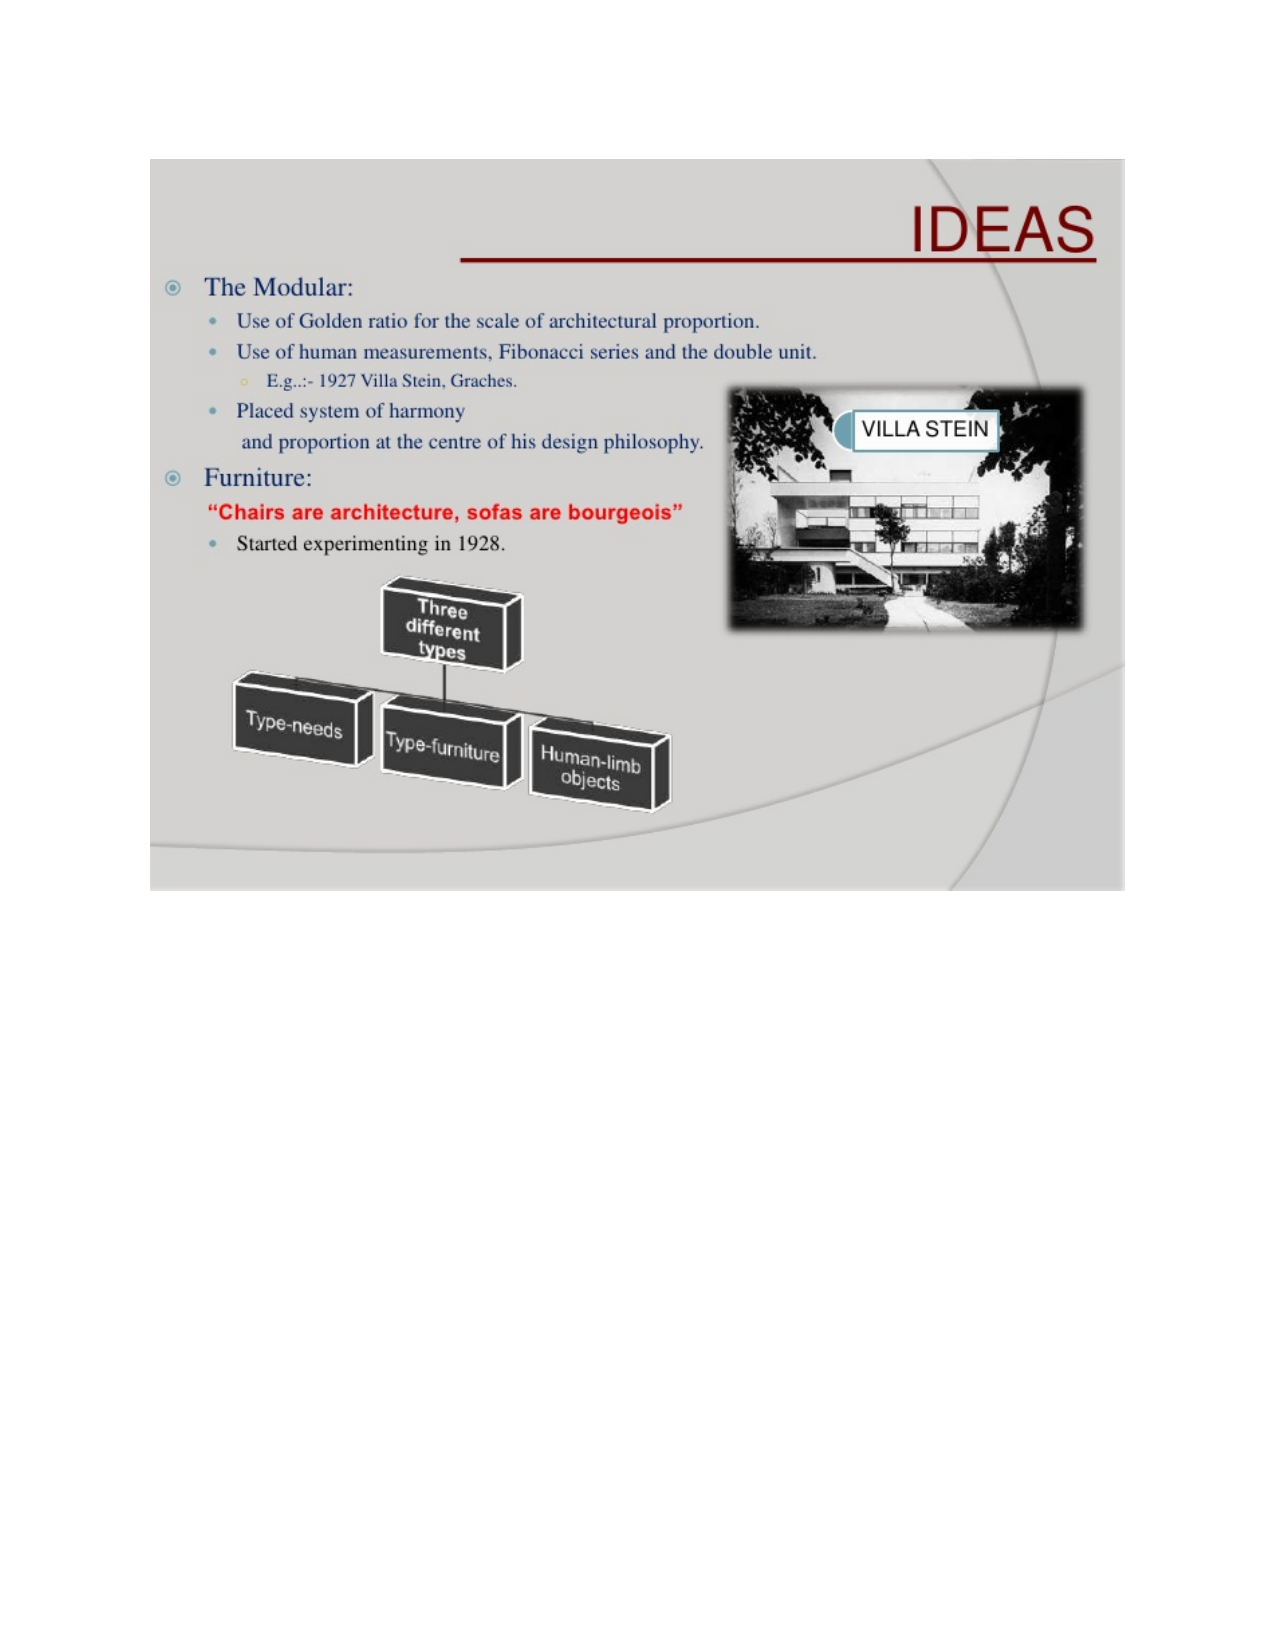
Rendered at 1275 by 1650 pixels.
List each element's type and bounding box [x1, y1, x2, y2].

picture [150, 159, 1125, 891]
